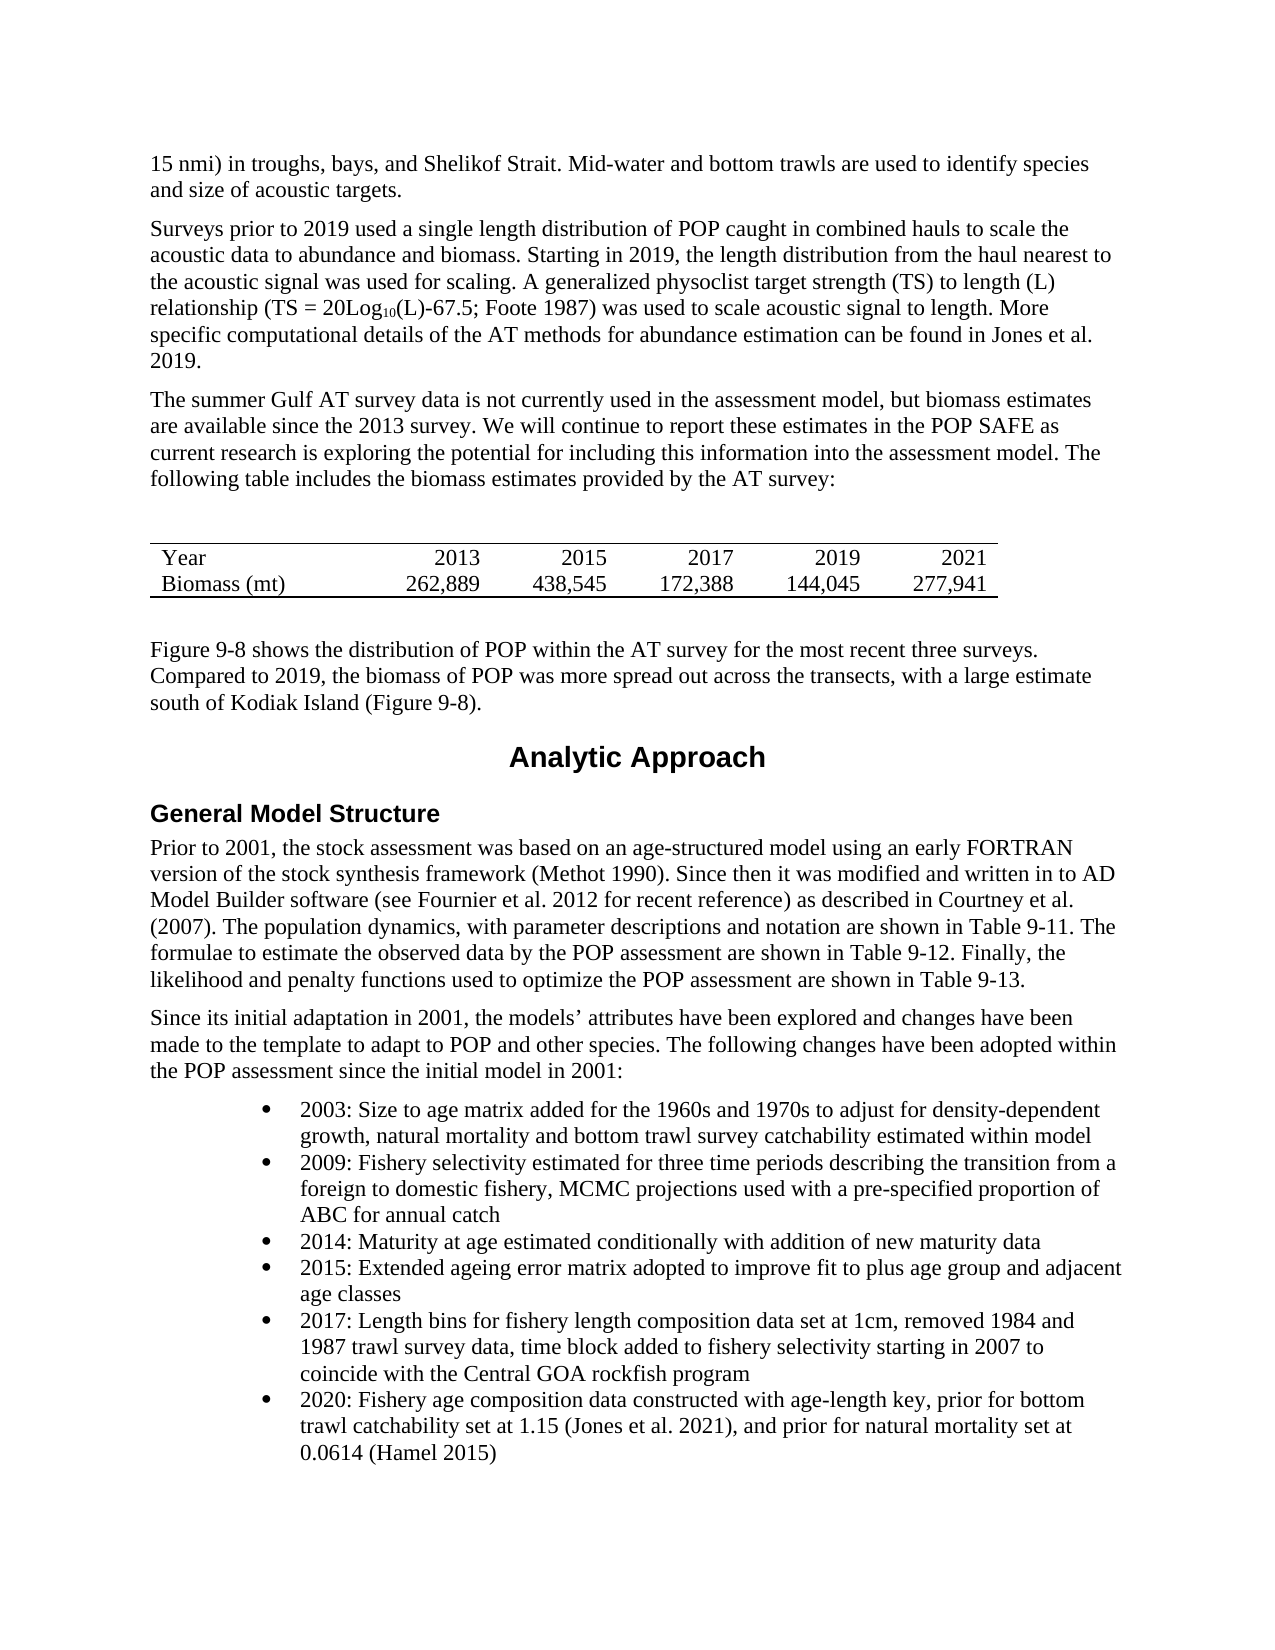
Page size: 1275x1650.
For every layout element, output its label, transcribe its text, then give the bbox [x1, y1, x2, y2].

text Figure 9-8 shows the distribution of POP within the AT survey for the most recent three surveys. Compared to 2019, the biomass of POP was more spread out across the transects, with a large estimate south of Kodiak Island (Figure 9-8). [150, 636, 1125, 715]
table_header 2013 [365, 544, 491, 570]
list 2009: Fishery selectivity estimated for three time periods describing the transition from a foreign to domestic fishery, MCMC projections used with a pre-specified proportion of ABC for annual catch [262, 1149, 1125, 1228]
text Since its initial adaptation in 2001, the models’ attributes have been explored and changes have been made to the template to adapt to POP and other species. The following changes have been adopted within the POP assessment since the initial model in 2001: [150, 1004, 1125, 1083]
table_header 2019 [745, 544, 871, 570]
text Surveys prior to 2019 used a single length distribution of POP caught in combined hauls to scale the acoustic data to abundance and biomass. Starting in 2019, the length distribution from the haul nearest to the acoustic signal was used for scaling. A generalized physoclist target strength (TS) to length (L) relationship (TS = 20Log10(L)-67.5; Foote 1987) was used to scale acoustic signal to length. More specific computational details of the AT methods for abundance estimation can be found in Jones et al. 2019. [150, 215, 1125, 373]
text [150, 150, 1125, 203]
table_cell 262,889 [365, 570, 491, 596]
subtitle Analytic Approach [150, 740, 1125, 774]
table_header 2021 [871, 544, 998, 570]
table_header 2017 [618, 544, 745, 570]
table_cell 144,045 [745, 570, 871, 596]
list 2003: Size to age matrix added for the 1960s and 1970s to adjust for density-dependent growth, natural mortality and bottom trawl survey catchability estimated within model [262, 1096, 1125, 1149]
text The summer Gulf AT survey data is not currently used in the assessment model, but biomass estimates are available since the 2013 survey. We will continue to report these estimates in the POP SAFE as current research is exploring the potential for including this information into the assessment model. The following table includes the biomass estimates provided by the AT survey: [150, 386, 1125, 491]
table_cell 277,941 [871, 570, 998, 596]
list 2014: Maturity at age estimated conditionally with addition of new maturity data [262, 1228, 1125, 1254]
list 2017: Length bins for fishery length composition data set at 1cm, removed 1984 and 1987 trawl survey data, time block added to fishery selectivity starting in 2007 to coincide with the Central GOA rockfish program [262, 1307, 1125, 1386]
list 2020: Fishery age composition data constructed with age-length key, prior for bottom trawl catchability set at 1.15 (Jones et al. 2021), and prior for natural mortality set at 0.0614 (Hamel 2015) [262, 1386, 1125, 1465]
text Prior to 2001, the stock assessment was based on an age-structured model using an early FORTRAN version of the stock synthesis framework (Methot 1990). Since then it was modified and written in to AD Model Builder software (see Fournier et al. 2012 for recent reference) as described in Courtney et al. (2007). The population dynamics, with parameter descriptions and notation are shown in Table 9-11. The formulae to estimate the observed data by the POP assessment are shown in Table 9-12. Finally, the likelihood and penalty functions used to optimize the POP assessment are shown in Table 9-13. [150, 834, 1125, 992]
table_cell 438,545 [491, 570, 618, 596]
list 2015: Extended ageing error matrix adopted to improve fit to plus age group and adjacent age classes [262, 1254, 1125, 1307]
subtitle General Model Structure [150, 799, 1125, 828]
table_header 2015 [491, 544, 618, 570]
table_cell Biomass (mt) [150, 570, 364, 596]
table_header Year [150, 544, 364, 570]
table_cell 172,388 [618, 570, 745, 596]
